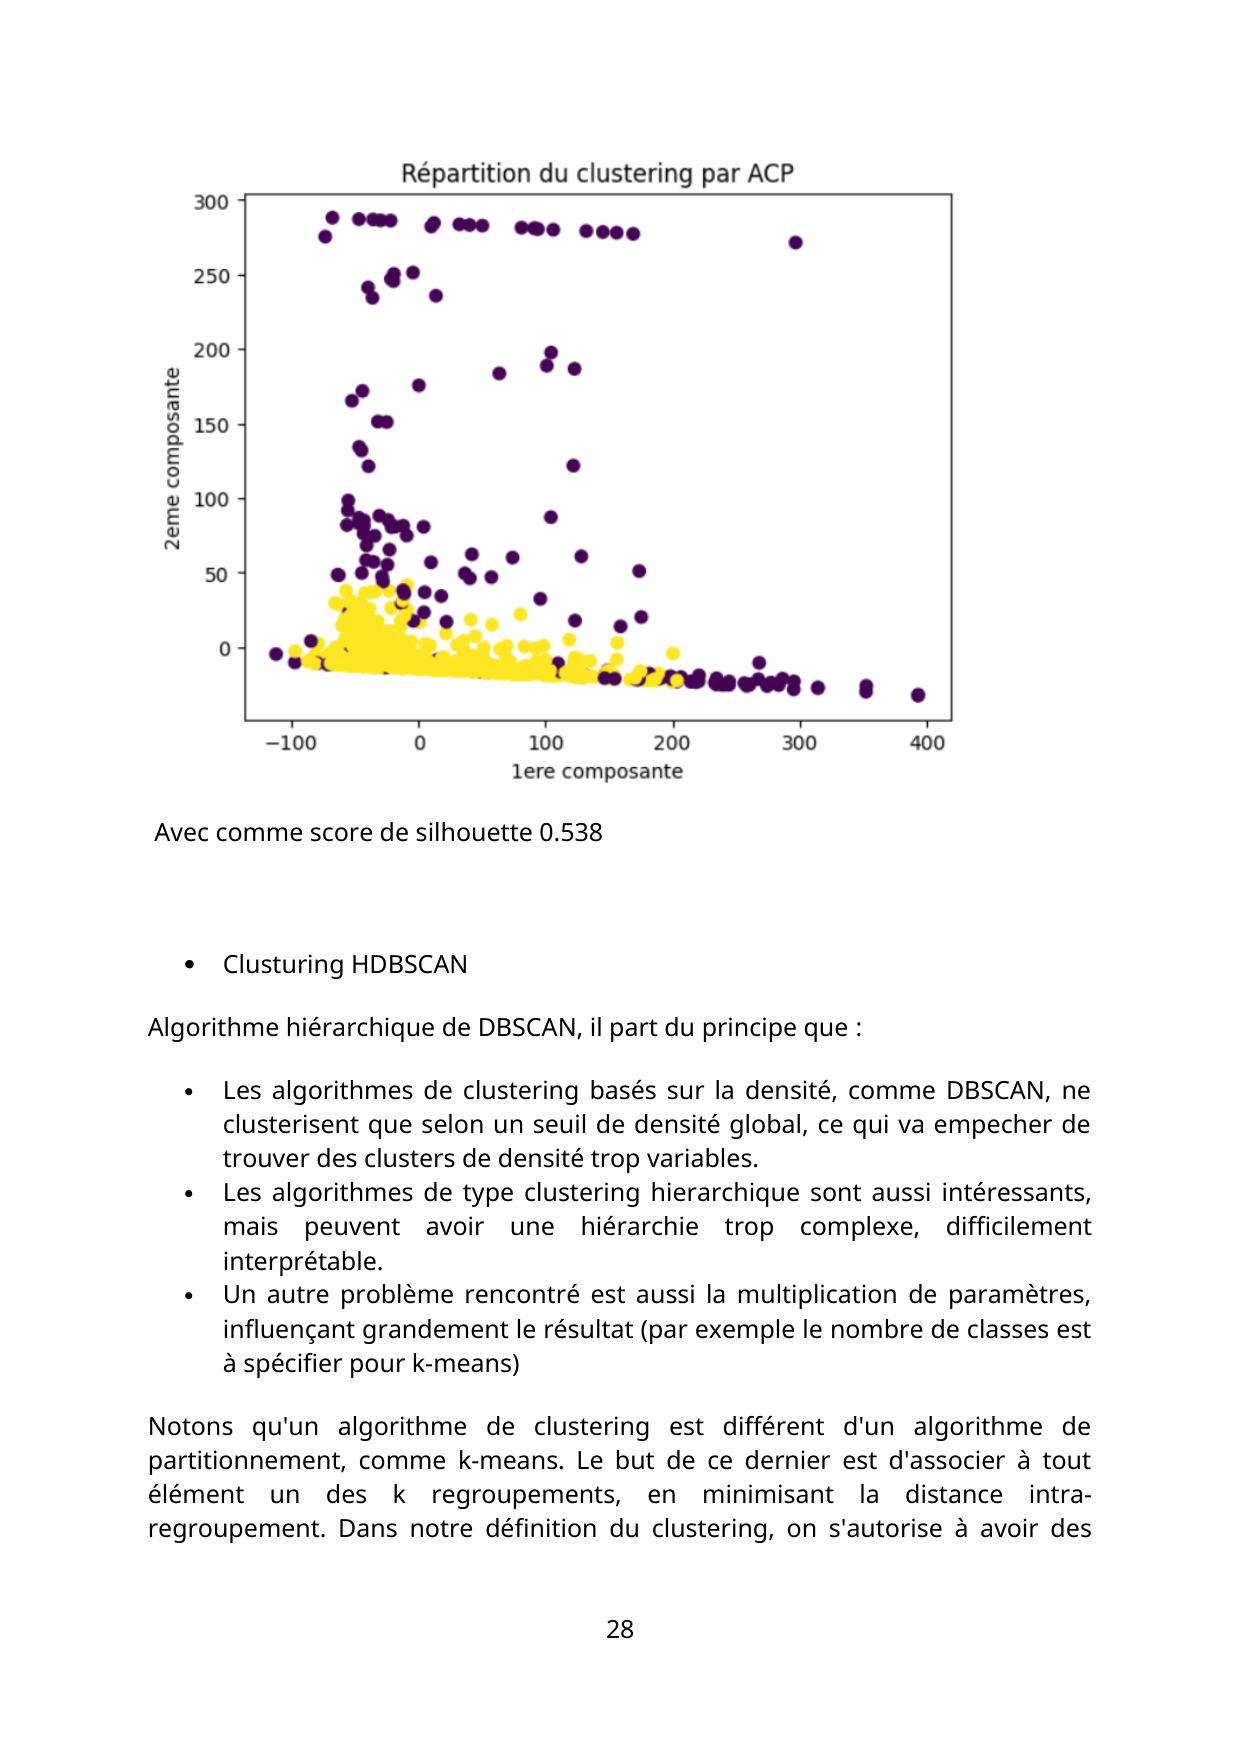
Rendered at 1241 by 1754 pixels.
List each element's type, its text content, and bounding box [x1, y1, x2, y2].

picture [147, 147, 1093, 786]
text Avec comme score de silhouette 0.538 [148, 815, 1093, 849]
list Un autre problème rencontré est aussi la multiplication de paramètres, influençant grandement le résultat (par exemple le nombre de classes est à spécifier pour k-means) [185, 1277, 1093, 1379]
list Clusturing HDBSCAN [185, 946, 1093, 980]
text Algorithme hiérarchique de DBSCAN, il part du principe que : [148, 1009, 1093, 1044]
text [148, 1408, 1093, 1545]
list Les algorithmes de type clustering hierarchique sont aussi intéressants, mais peuvent avoir une hiérarchie trop complexe, difficilement interprétable. [185, 1175, 1093, 1277]
list Les algorithmes de clustering basés sur la densité, comme DBSCAN, ne clusterisent que selon un seuil de densité global, ce qui va empecher de trouver des clusters de densité trop variables. [185, 1073, 1093, 1175]
